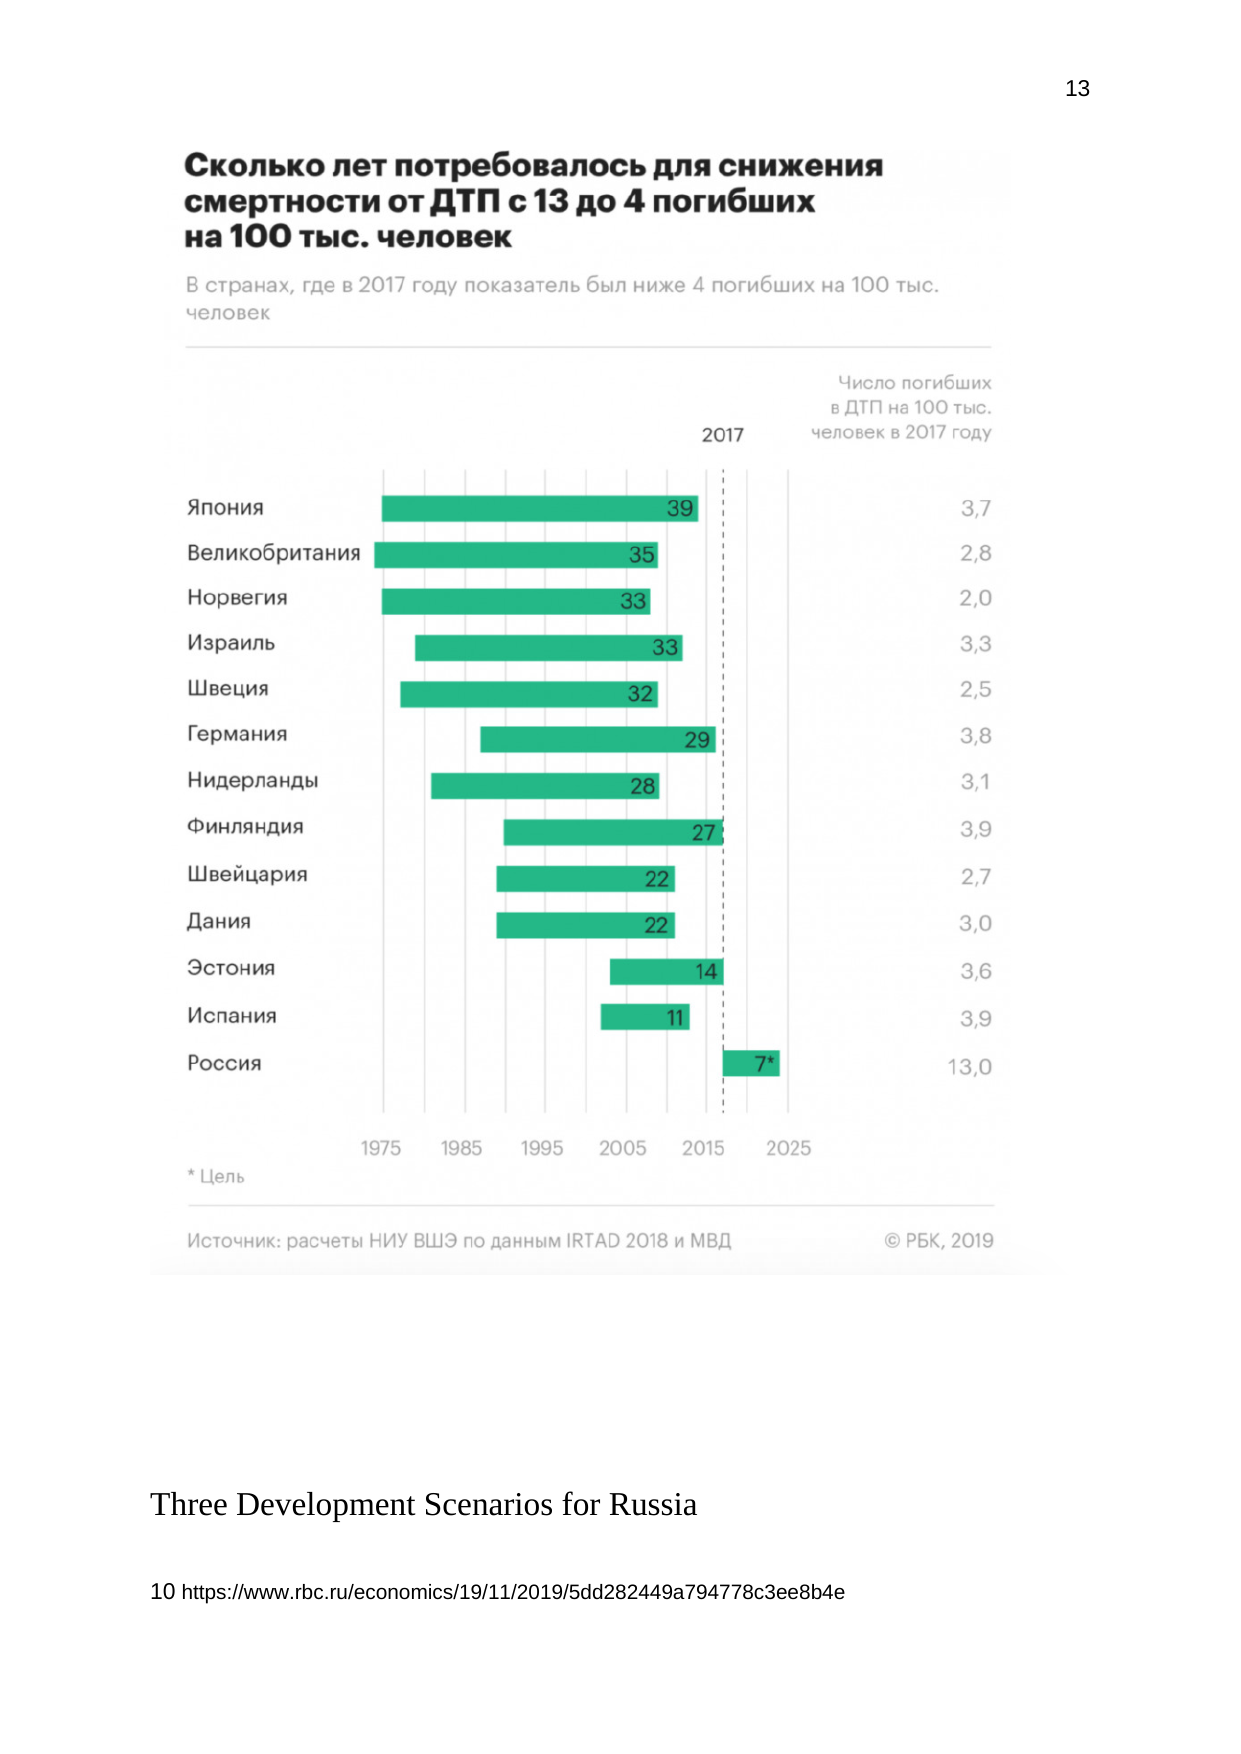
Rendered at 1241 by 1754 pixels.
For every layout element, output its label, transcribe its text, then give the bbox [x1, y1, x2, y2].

picture [150, 150, 1091, 1275]
subtitle Three Development Scenarios for Russia [150, 1484, 1090, 1522]
